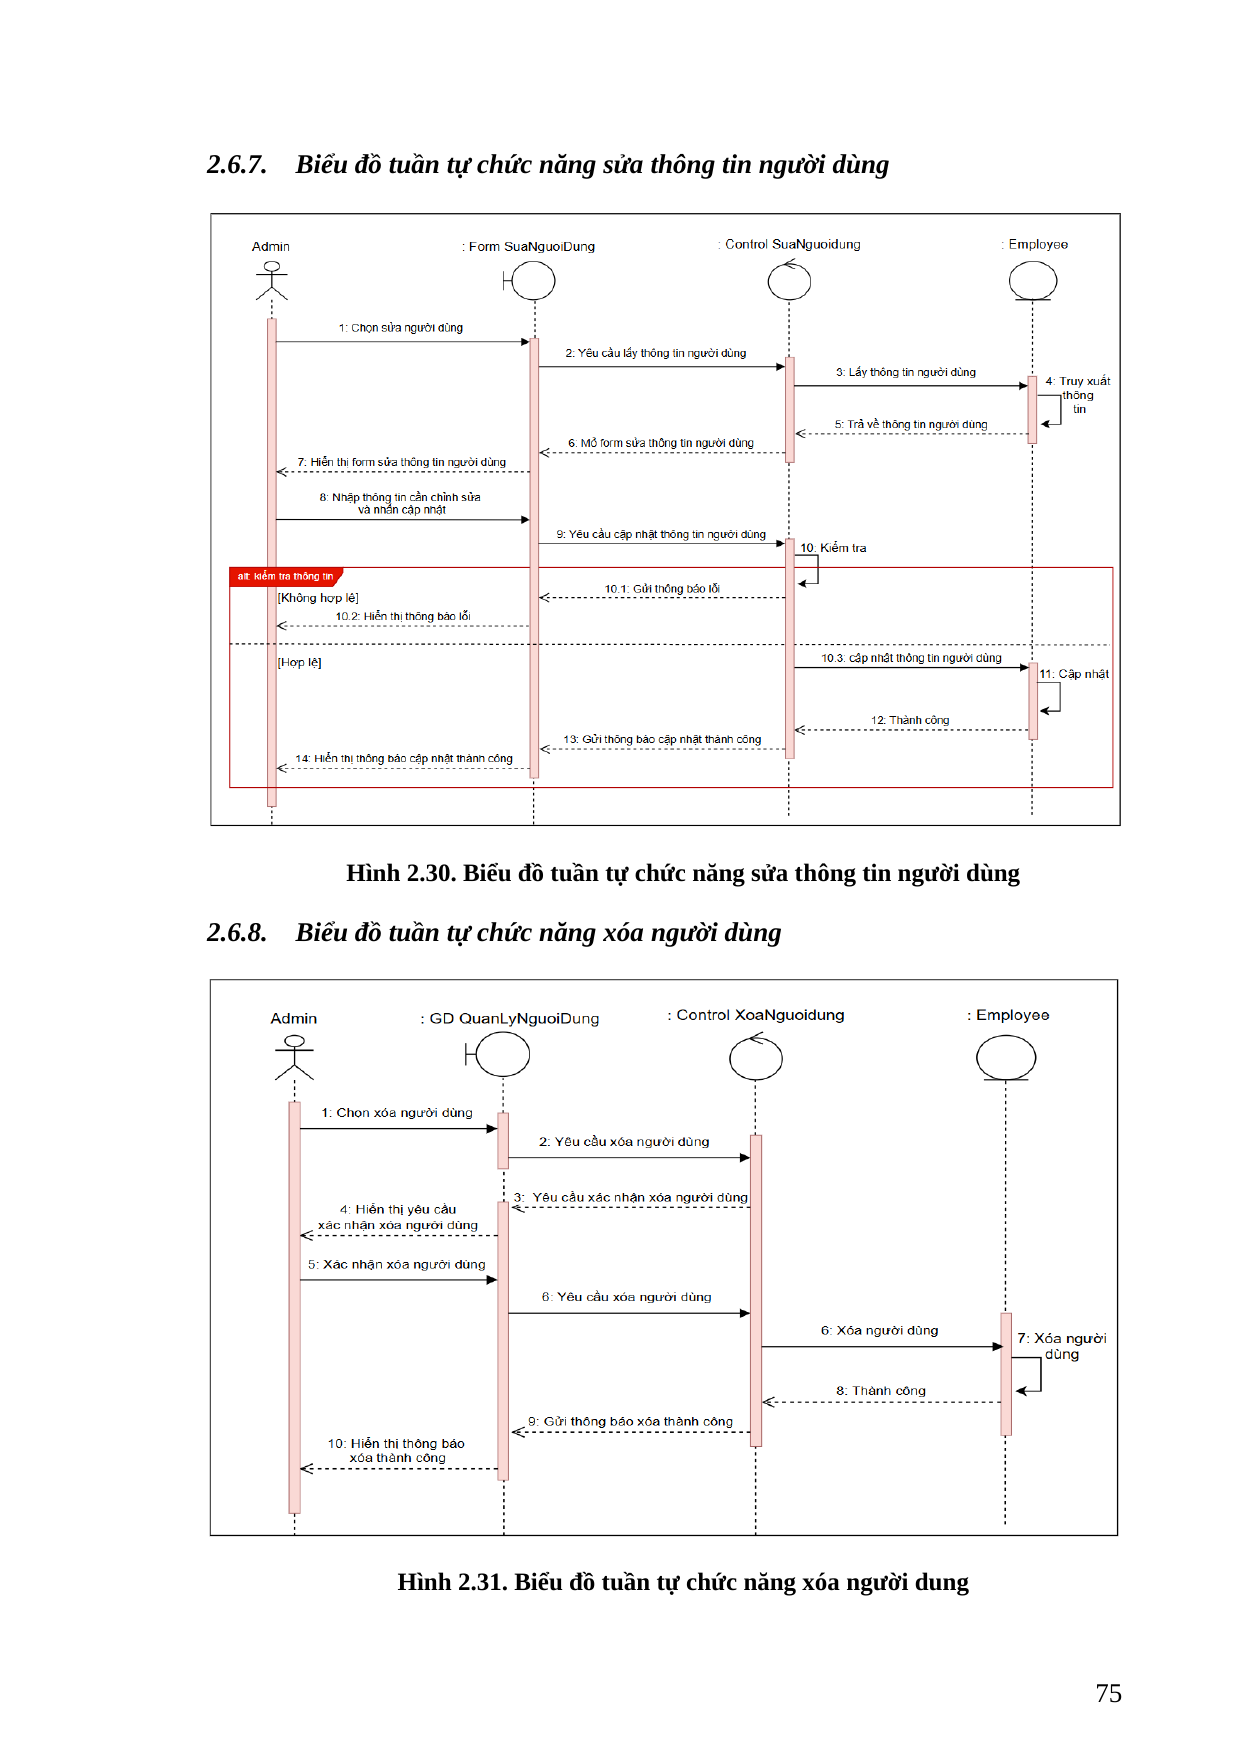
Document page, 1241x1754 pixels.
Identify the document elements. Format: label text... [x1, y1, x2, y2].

text Hình 2.30. Biểu đồ tuần tự chức năng sửa thông tin người dùng [244, 858, 1122, 887]
text Hình 2.31. Biểu đồ tuần tự chức năng xóa người dung [244, 1567, 1122, 1595]
picture [206, 977, 1123, 1537]
picture [206, 209, 1123, 828]
subtitle Biểu đồ tuần tự chức năng sửa thông tin người dùng [207, 148, 1122, 179]
subtitle Biểu đồ tuần tự chức năng xóa người dùng [207, 916, 1122, 947]
